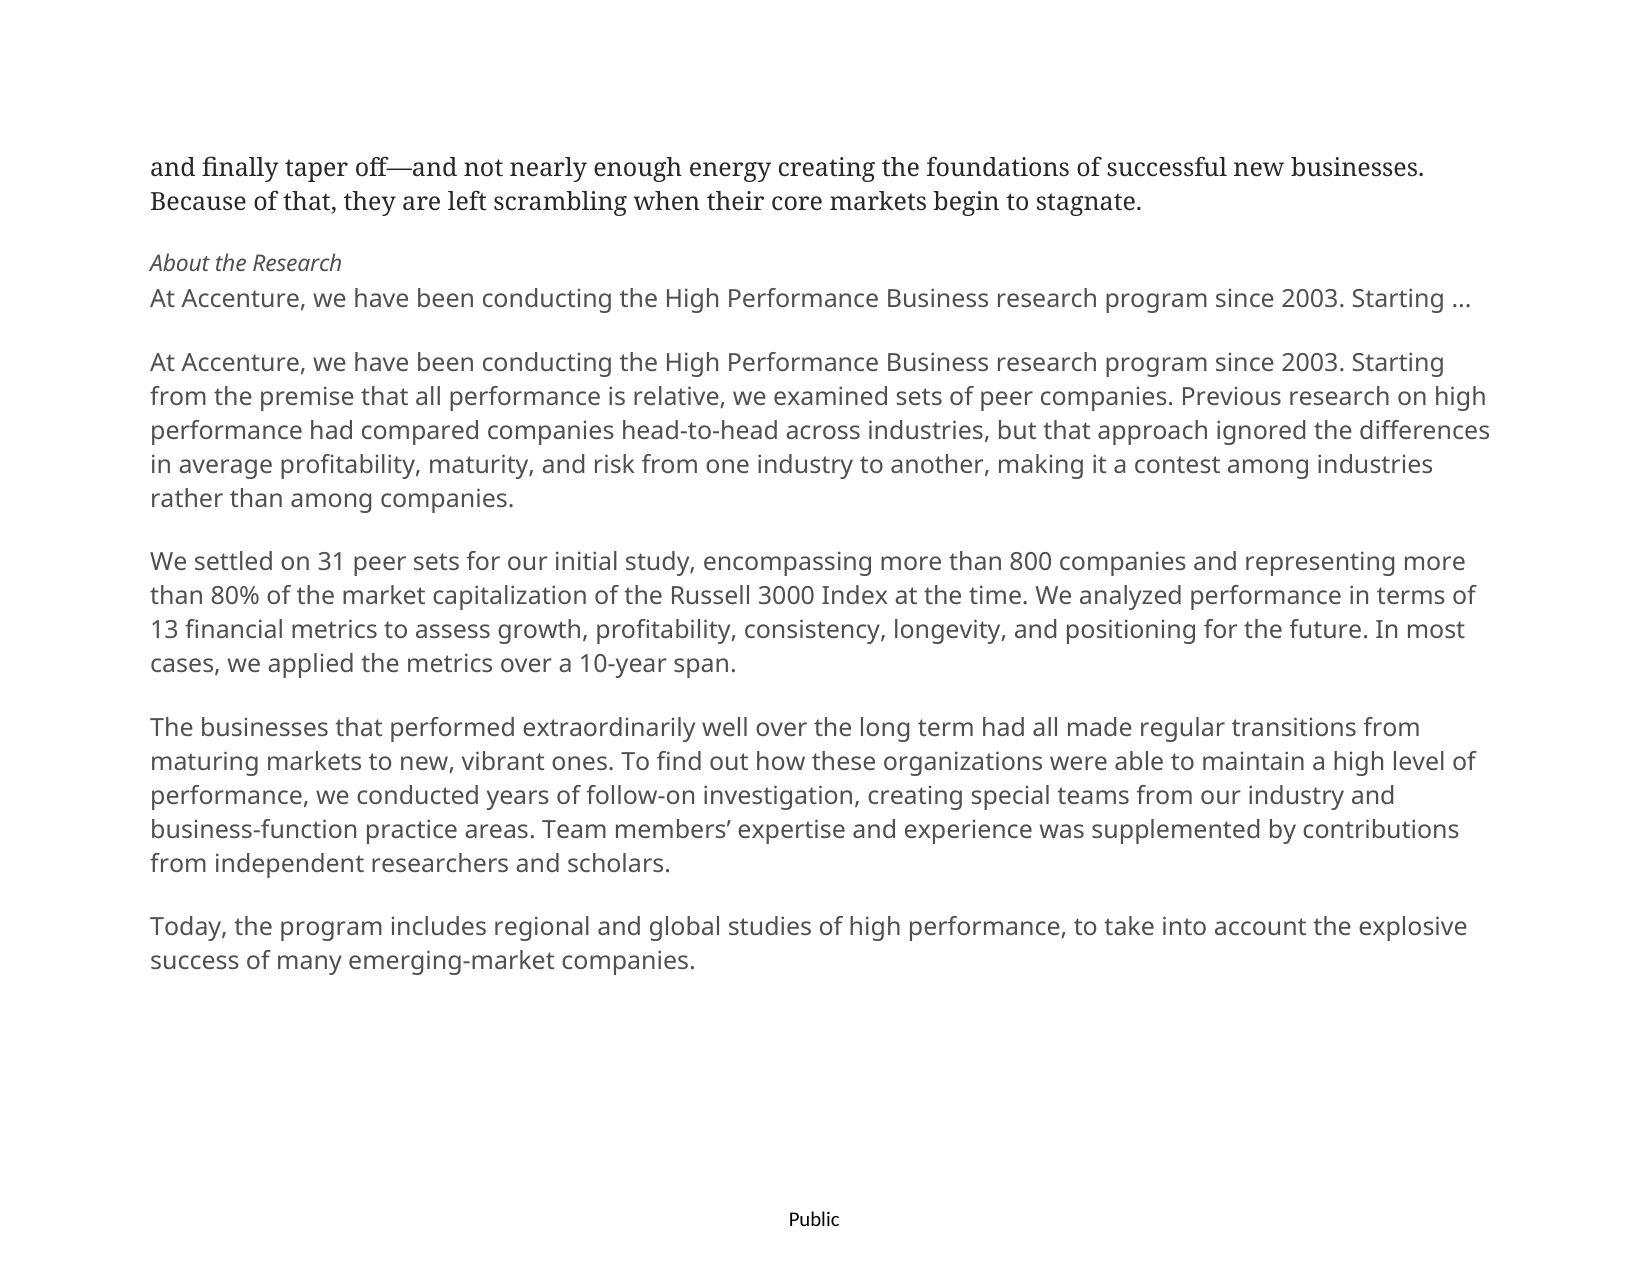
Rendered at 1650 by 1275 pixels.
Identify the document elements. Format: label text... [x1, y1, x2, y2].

text At Accenture, we have been conducting the High Performance Business research program since 2003. Starting from the premise that all performance is relative, we examined sets of peer companies. Previous research on high performance had compared companies head-to-head across industries, but that approach ignored the differences in average profitability, maturity, and risk from one industry to another, making it a contest among industries rather than among companies. [150, 344, 1500, 514]
text We settled on 31 peer sets for our initial study, encompassing more than 800 companies and representing more than 80% of the market capitalization of the Russell 3000 Index at the time. We analyzed performance in terms of 13 financial metrics to assess growth, profitability, consistency, longevity, and positioning for the future. In most cases, we applied the metrics over a 10-year span. [150, 544, 1500, 680]
text At Accenture, we have been conducting the High Performance Business research program since 2003. Starting ... [150, 281, 1500, 315]
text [150, 150, 1500, 218]
text The businesses that performed extraordinarily well over the long term had all made regular transitions from maturing markets to new, vibrant ones. To find out how these organizations were able to maintain a high level of performance, we conducted years of follow-on investigation, creating special teams from our industry and business-function practice areas. Team members’ expertise and experience was supplemented by contributions from independent researchers and scholars. [150, 709, 1500, 879]
text Today, the program includes regional and global studies of high performance, to take into account the explosive success of many emerging-market companies. [150, 909, 1500, 977]
subtitle About the Research [150, 247, 1500, 278]
